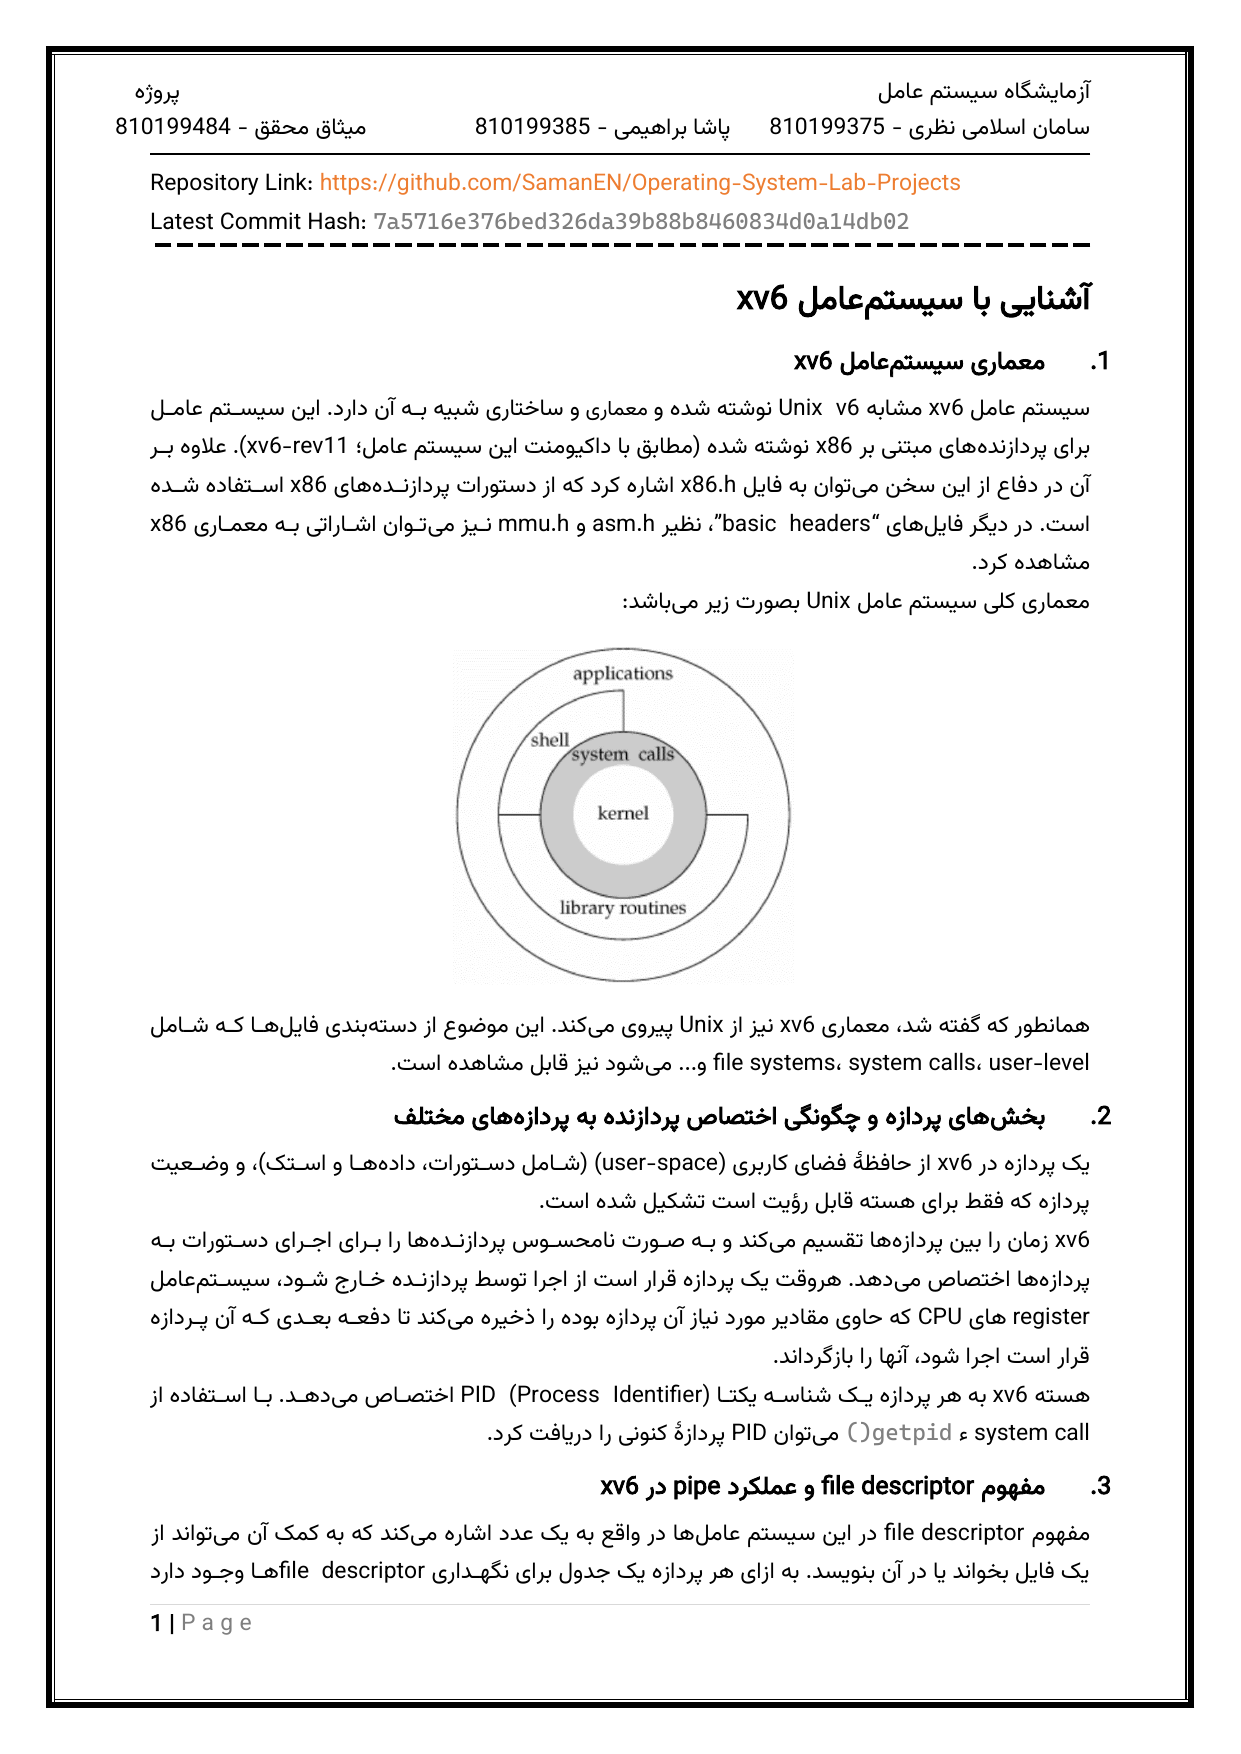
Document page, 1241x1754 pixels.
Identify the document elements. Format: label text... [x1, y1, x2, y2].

text Repository Link: https://github.com/SamanEN/Operating-System-Lab-Projects [150, 167, 1090, 203]
text یک پردازه در xv6 از حافظۀ فضای کاربری (user-space) (شامل دستورات، داده‌ها و استک)، و وضعیت پردازه که فقط برای هسته قابل رؤیت است تشکیل شده است. [150, 1147, 1090, 1221]
text xv6 زمان را بین پردازه‌ها تقسیم می‌کند و به صورت نامحسوس پردازنده‌ها را برای اجرای دستورات به پردازه‌ها اختصاص می‌دهد. هروقت یک پردازه قرار است از اجرا توسط پردازنده خارج شود، سیستم‌عامل register های CPU که حاوی مقادیر مورد نیاز آن پردازه بوده را ذخیره می‌کند تا دفعه بعدی که آن پردازه قرار است اجرا شود، آنها را بازگرداند. [150, 1224, 1090, 1376]
text معماری کلی سیستم عامل Unix بصورت زیر می‌باشد: [150, 585, 1090, 621]
text Latest Commit Hash: 7a5716e376bed326da39b88b8460834d0a14db02 [150, 206, 1090, 247]
text سیستم عامل xv6 مشابه Unix v6 نوشته شده و معماری و ساختاری شبیه به آن دارد. این سیستم عامل برای پردازنده‌های مبتنی بر x86 نوشته شده (مطابق با داکیومنت این سیستم عامل؛ xv6-rev11). علاوه بر آن در دفاع از این سخن می‌توان به فایل x86.h اشاره کرد که از دستورات پردازنده‌های x86 استفاده شده است. در دیگر فایل‌های “basic headers”، نظیر asm.h و mmu.h نیز می‌توان اشاراتی به معماری x86 مشاهده کرد. [150, 392, 1090, 582]
text همانطور که گفته شد، معماری xv6 نیز از Unix پیروی می‌کند. این موضوع از دسته‌بندی فایل‌ها که شامل file systems، system calls، user-level و... می‌شود نیز قابل مشاهده است. [150, 1008, 1090, 1083]
picture [435, 623, 805, 998]
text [150, 1517, 1090, 1591]
subtitle بخش‌های پردازه و چگونگی اختصاص پردازنده به پردازه‌های مختلف [150, 1098, 1090, 1137]
subtitle آشنایی با سیستم‌عامل xv6 [150, 274, 1090, 327]
subtitle معماری سیستم‌عامل xv6 [150, 343, 1090, 382]
subtitle مفهوم file descriptor و عملکرد pipe در xv6 [150, 1468, 1090, 1507]
text هسته xv6 به هر پردازه یک شناسه یکتا PID (Process Identifier) اختصاص می‌دهد. با استفاده از system call ء getpid() می‌توان PID پردازۀ کنونی را دریافت کرد. [150, 1378, 1090, 1453]
